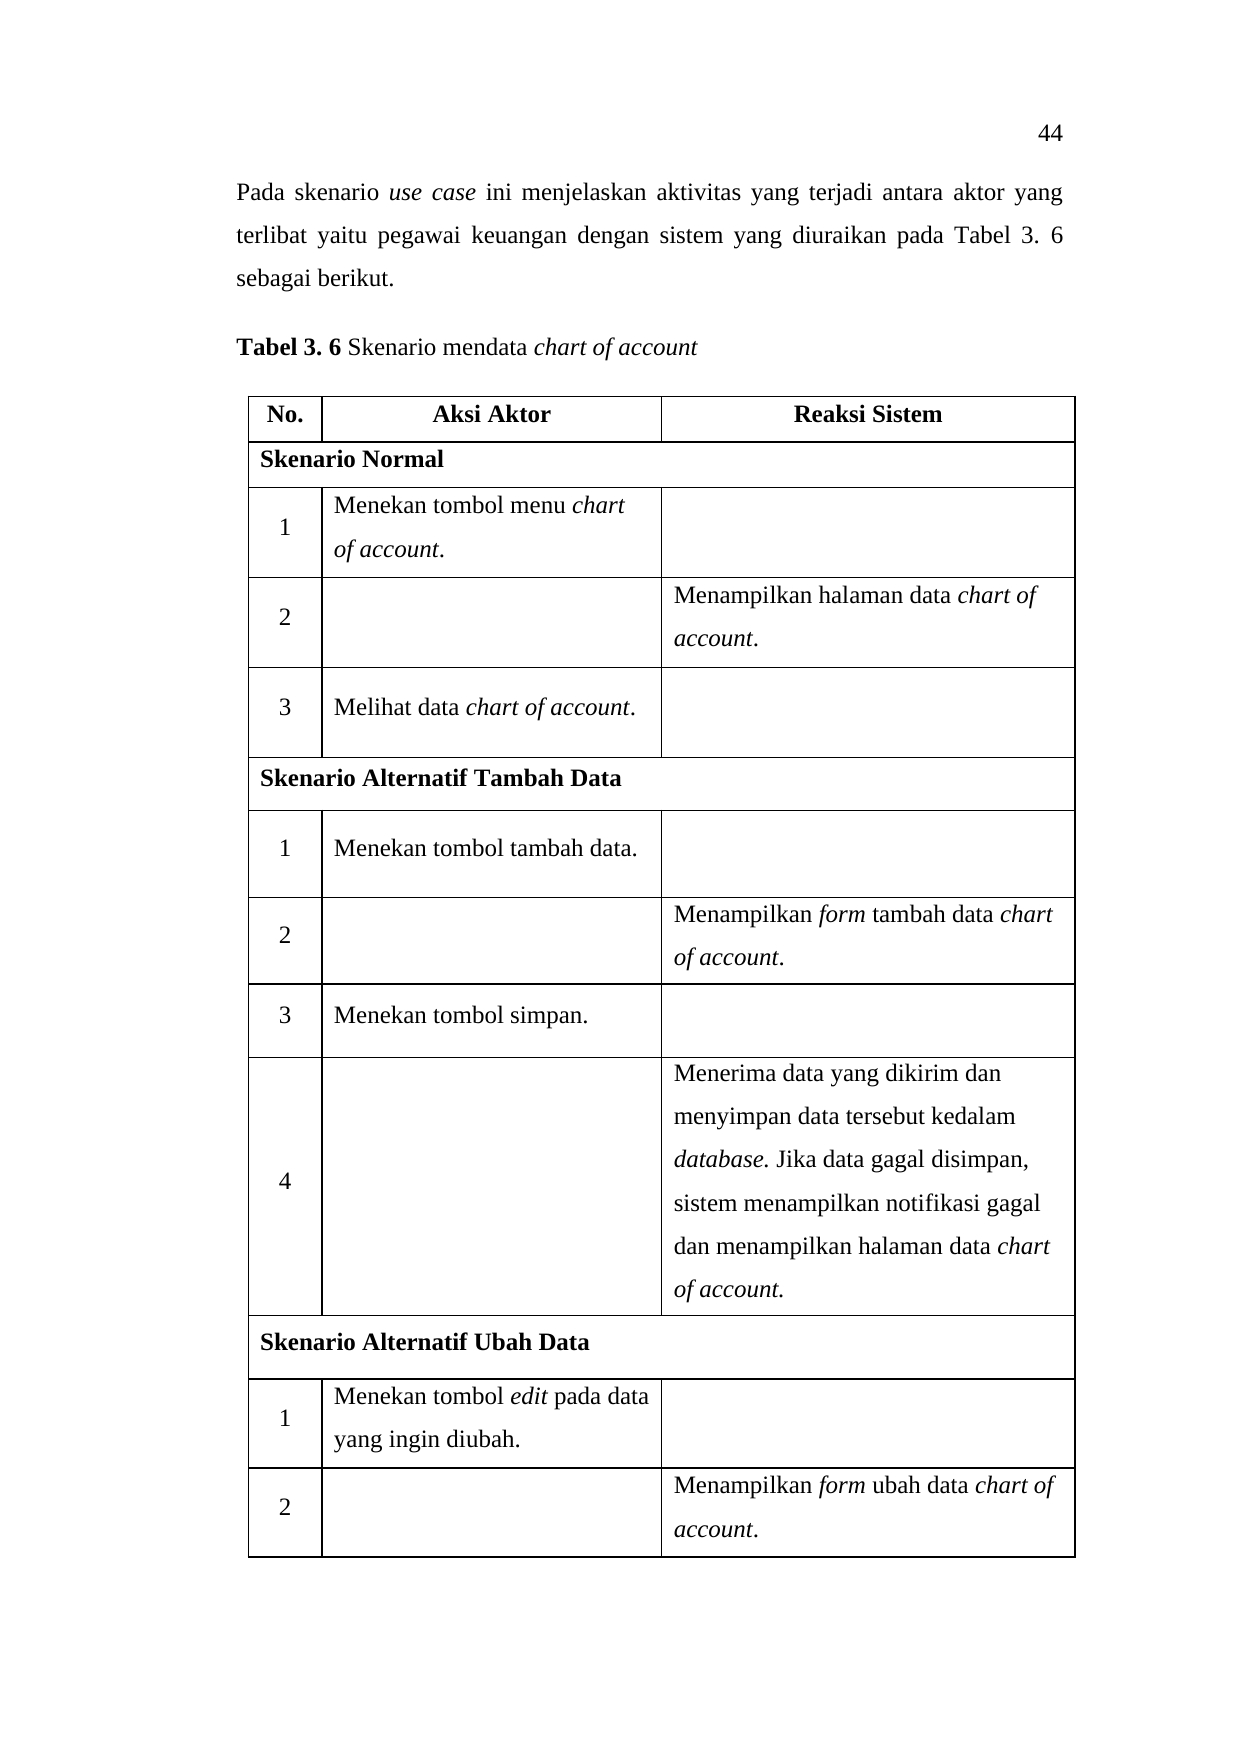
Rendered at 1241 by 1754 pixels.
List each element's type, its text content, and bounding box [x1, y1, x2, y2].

table_cell [323, 1469, 661, 1556]
table_cell 1 [249, 488, 321, 577]
table_cell 4 [249, 1058, 321, 1314]
table_cell 3 [249, 668, 321, 756]
table_cell [662, 985, 1074, 1057]
table_cell [662, 1380, 1074, 1467]
table_cell 1 [249, 1380, 321, 1467]
table_cell Menampilkan form tambah data chart of account. [662, 898, 1074, 983]
table_cell Skenario Alternatif Ubah Data [249, 1316, 1074, 1378]
table_cell [323, 1058, 661, 1314]
table_cell Menampilkan form ubah data chart of account. [662, 1469, 1074, 1556]
text Tabel 3. 6 Skenario mendata chart of account [236, 332, 1063, 360]
table_cell [662, 811, 1074, 896]
table_cell Menekan tombol simpan. [323, 985, 661, 1057]
table_cell [323, 898, 661, 983]
table_cell [323, 578, 661, 667]
table_cell 2 [249, 578, 321, 667]
table_cell Melihat data chart of account. [323, 668, 661, 756]
table_cell Menekan tombol tambah data. [323, 811, 661, 896]
text Pada skenario use case ini menjelaskan aktivitas yang terjadi antara aktor yang terlibat yaitu pegawai keuangan dengan sistem yang diuraikan pada Tabel 3. 6 sebagai berikut. [236, 177, 1063, 292]
table_cell 3 [249, 985, 321, 1057]
table_cell Menekan tombol menu chart of account. [323, 488, 661, 577]
table_cell 2 [249, 898, 321, 983]
table_cell 2 [249, 1469, 321, 1556]
table_cell Skenario Alternatif Tambah Data [249, 758, 1074, 809]
table_cell 1 [249, 811, 321, 896]
table_cell [662, 488, 1074, 577]
table_header No. [249, 397, 321, 441]
table_cell Menampilkan halaman data chart of account. [662, 578, 1074, 667]
table_header Aksi Aktor [323, 397, 661, 441]
table_cell [662, 668, 1074, 756]
table_cell Skenario Normal [249, 443, 1074, 487]
table_header Reaksi Sistem [662, 397, 1074, 441]
table_cell Menerima data yang dikirim dan menyimpan data tersebut kedalam database. Jika data gagal disimpan, sistem menampilkan notifikasi gagal dan menampilkan halaman data chart of account. [662, 1058, 1074, 1314]
table_cell Menekan tombol edit pada data yang ingin diubah. [323, 1380, 661, 1467]
